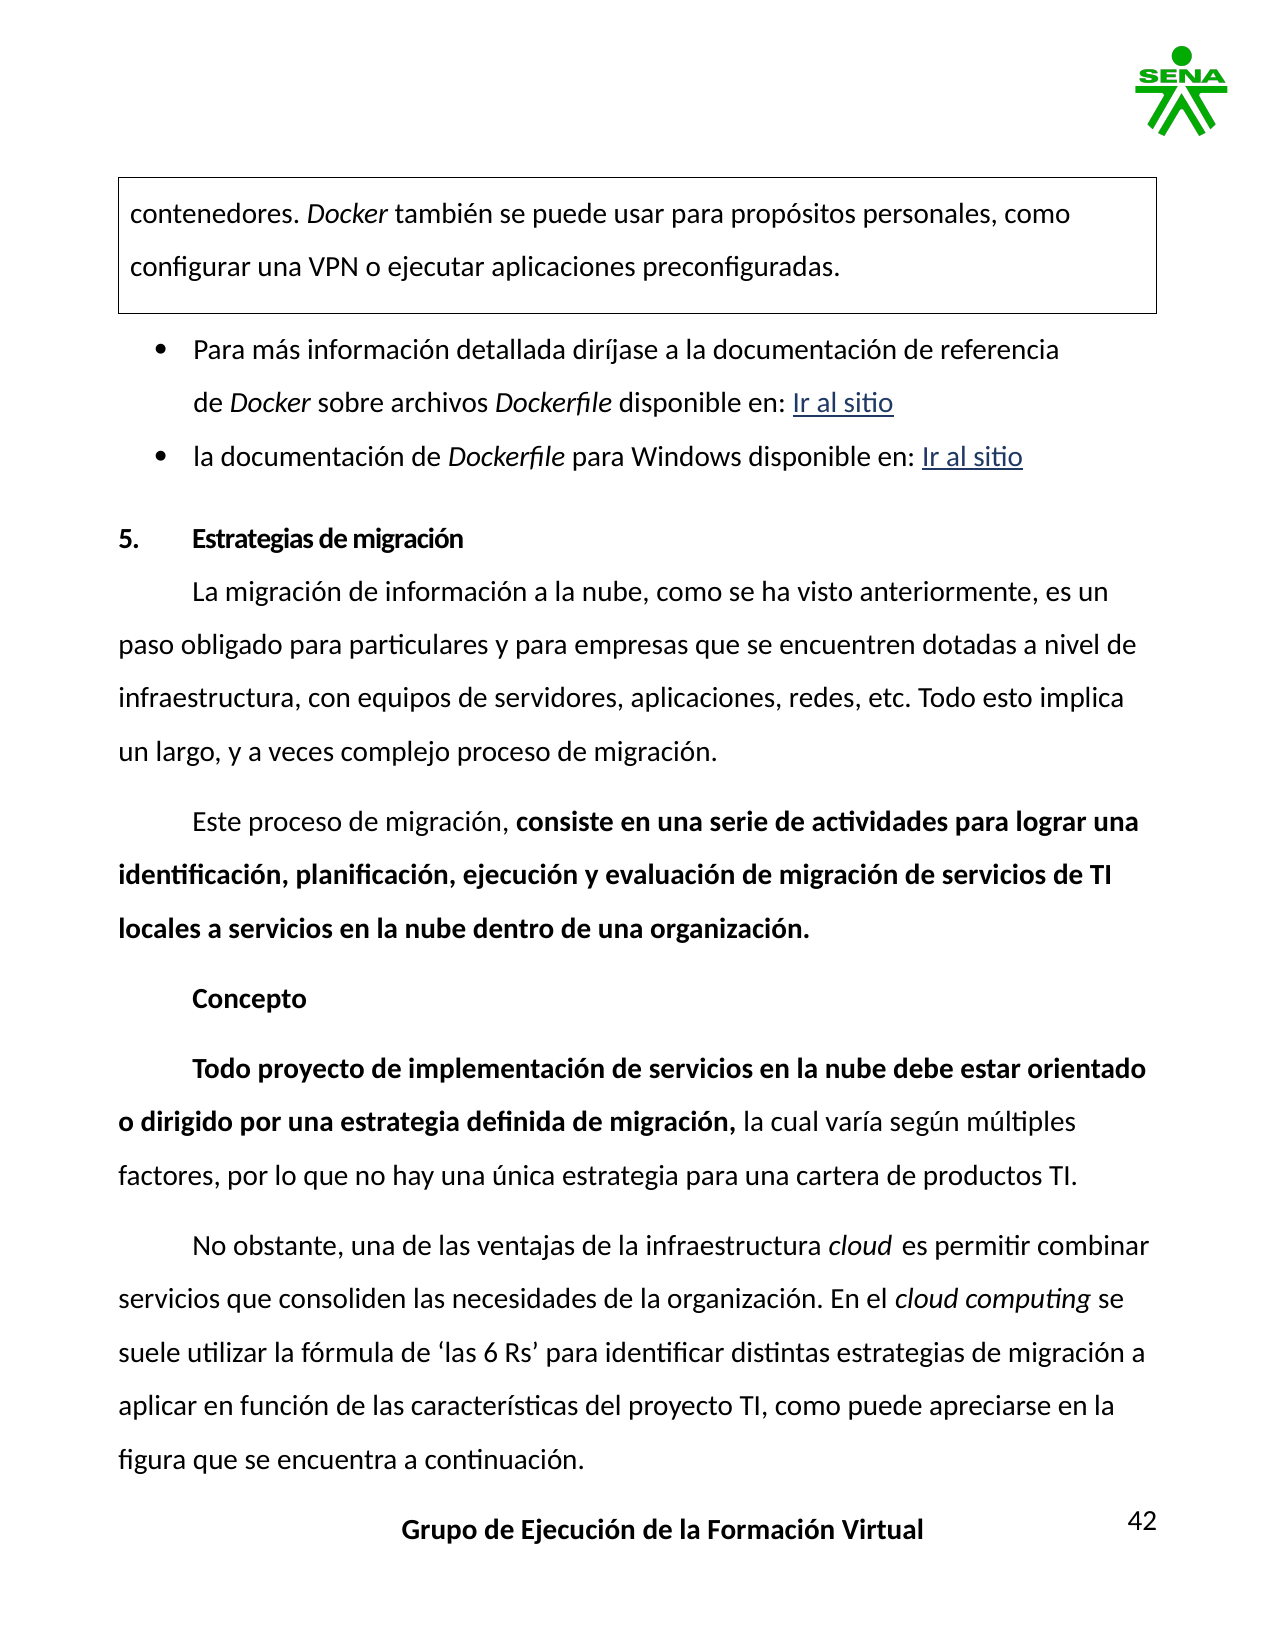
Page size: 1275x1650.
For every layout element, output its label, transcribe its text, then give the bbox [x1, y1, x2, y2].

picture [1135, 46, 1228, 136]
text Todo proyecto de implementación de servicios en la nube debe estar orientado o dirigido por una estrategia definida de migración, la cual varía según múltiples factores, por lo que no hay una única estrategia para una cartera de productos TI. [118, 1050, 1157, 1193]
list la documentación de Dockerfile para Windows disponible en: Ir al sitio [156, 438, 1157, 473]
text No obstante, una de las ventajas de la infraestructura cloud es permitir combinar servicios que consoliden las necesidades de la organización. En el cloud computing se suele utilizar la fórmula de ‘las 6 Rs’ para identificar distintas estrategias de migración a aplicar en función de las características del proyecto TI, como puede apreciarse en la figura que se encuentra a continuación. [118, 1227, 1157, 1476]
text Concepto [118, 980, 1157, 1016]
list Para más información detallada diríjase a la documentación de referencia de Docker sobre archivos Dockerfile disponible en: Ir al sitio [156, 331, 1157, 420]
text La migración de información a la nube, como se ha visto anteriormente, es un paso obligado para particulares y para empresas que se encuentren dotadas a nivel de infraestructura, con equipos de servidores, aplicaciones, redes, etc. Todo esto implica un largo, y a veces complejo proceso de migración. [118, 573, 1157, 768]
text Este proceso de migración, consiste en una serie de actividades para lograr una identificación, planificación, ejecución y evaluación de migración de servicios de TI locales a servicios en la nube dentro de una organización. [118, 803, 1157, 946]
subtitle Estrategias de migración [118, 520, 1157, 556]
